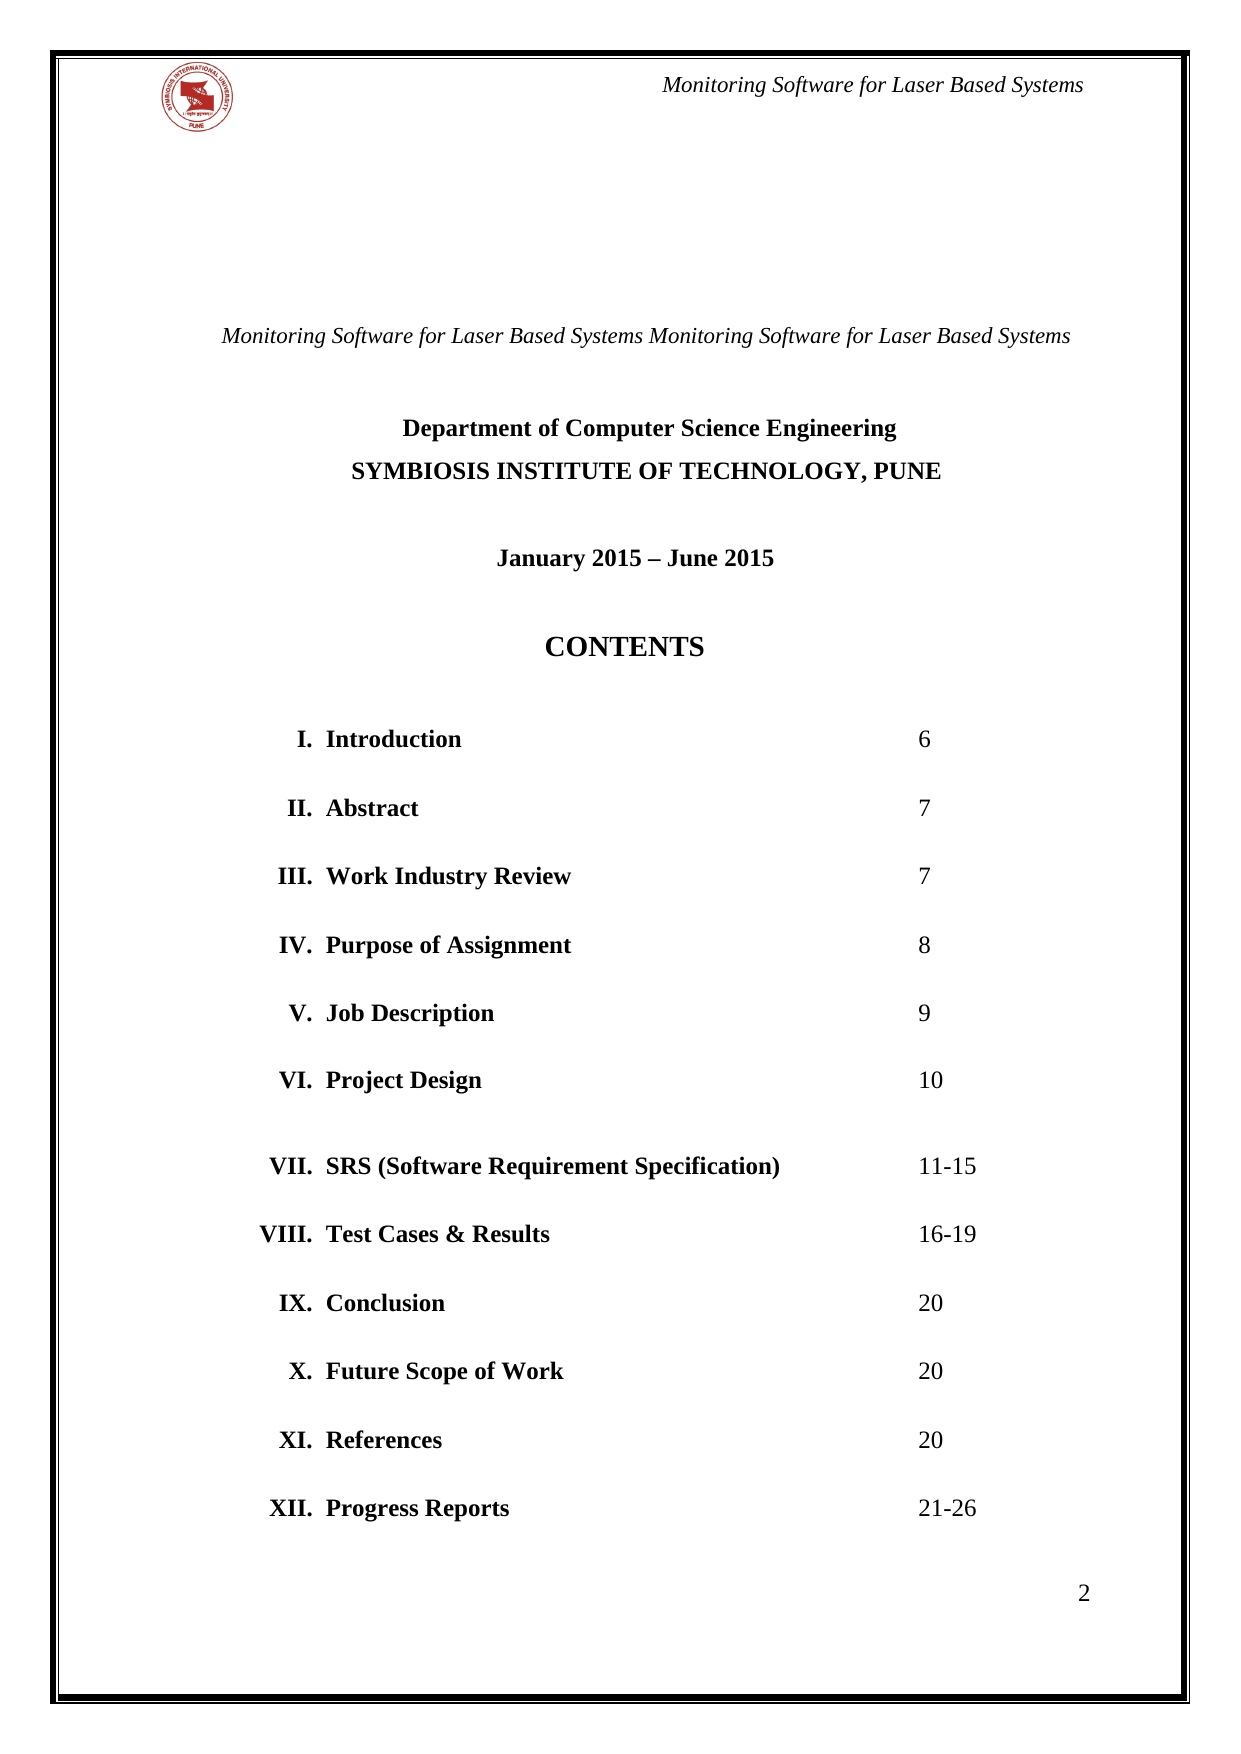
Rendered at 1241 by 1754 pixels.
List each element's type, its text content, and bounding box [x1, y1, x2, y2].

table_cell Abstract [239, 793, 907, 861]
text CONTENTS [159, 629, 1090, 662]
text January 2015 – June 2015 [384, 543, 1090, 571]
table_cell Purpose of Assignment [239, 930, 907, 998]
text SYMBIOSIS INSTITUTE OF TECHNOLOGY, PUNE [159, 456, 1090, 485]
table_cell 16-19 [907, 1219, 1010, 1288]
table_cell 21-26 [907, 1493, 1010, 1562]
table_cell 20 [907, 1425, 1010, 1493]
table_cell Progress Reports [239, 1493, 907, 1562]
table_cell 10 [907, 1065, 1010, 1151]
table_cell 7 [907, 793, 1010, 861]
table_cell 20 [907, 1288, 1010, 1356]
table_cell Job Description [239, 998, 907, 1065]
table_cell Conclusion [239, 1288, 907, 1356]
subtitle Department of Computer Science Engineering [159, 413, 1090, 442]
table_header 6 [907, 724, 1010, 793]
table_cell Project Design [239, 1065, 907, 1151]
table_cell Test Cases & Results [239, 1219, 907, 1288]
table_cell 20 [907, 1356, 1010, 1425]
table_header Introduction [239, 724, 907, 793]
table_cell 9 [907, 998, 1010, 1065]
table_cell 8 [907, 930, 1010, 998]
table_cell Future Scope of Work [239, 1356, 907, 1425]
table_cell 11-15 [907, 1151, 1010, 1219]
table_cell Work Industry Review [239, 861, 907, 930]
table_cell 7 [907, 861, 1010, 930]
picture [158, 60, 235, 133]
table_cell SRS (Software Requirement Specification) [239, 1151, 907, 1219]
table_cell References [239, 1425, 907, 1493]
